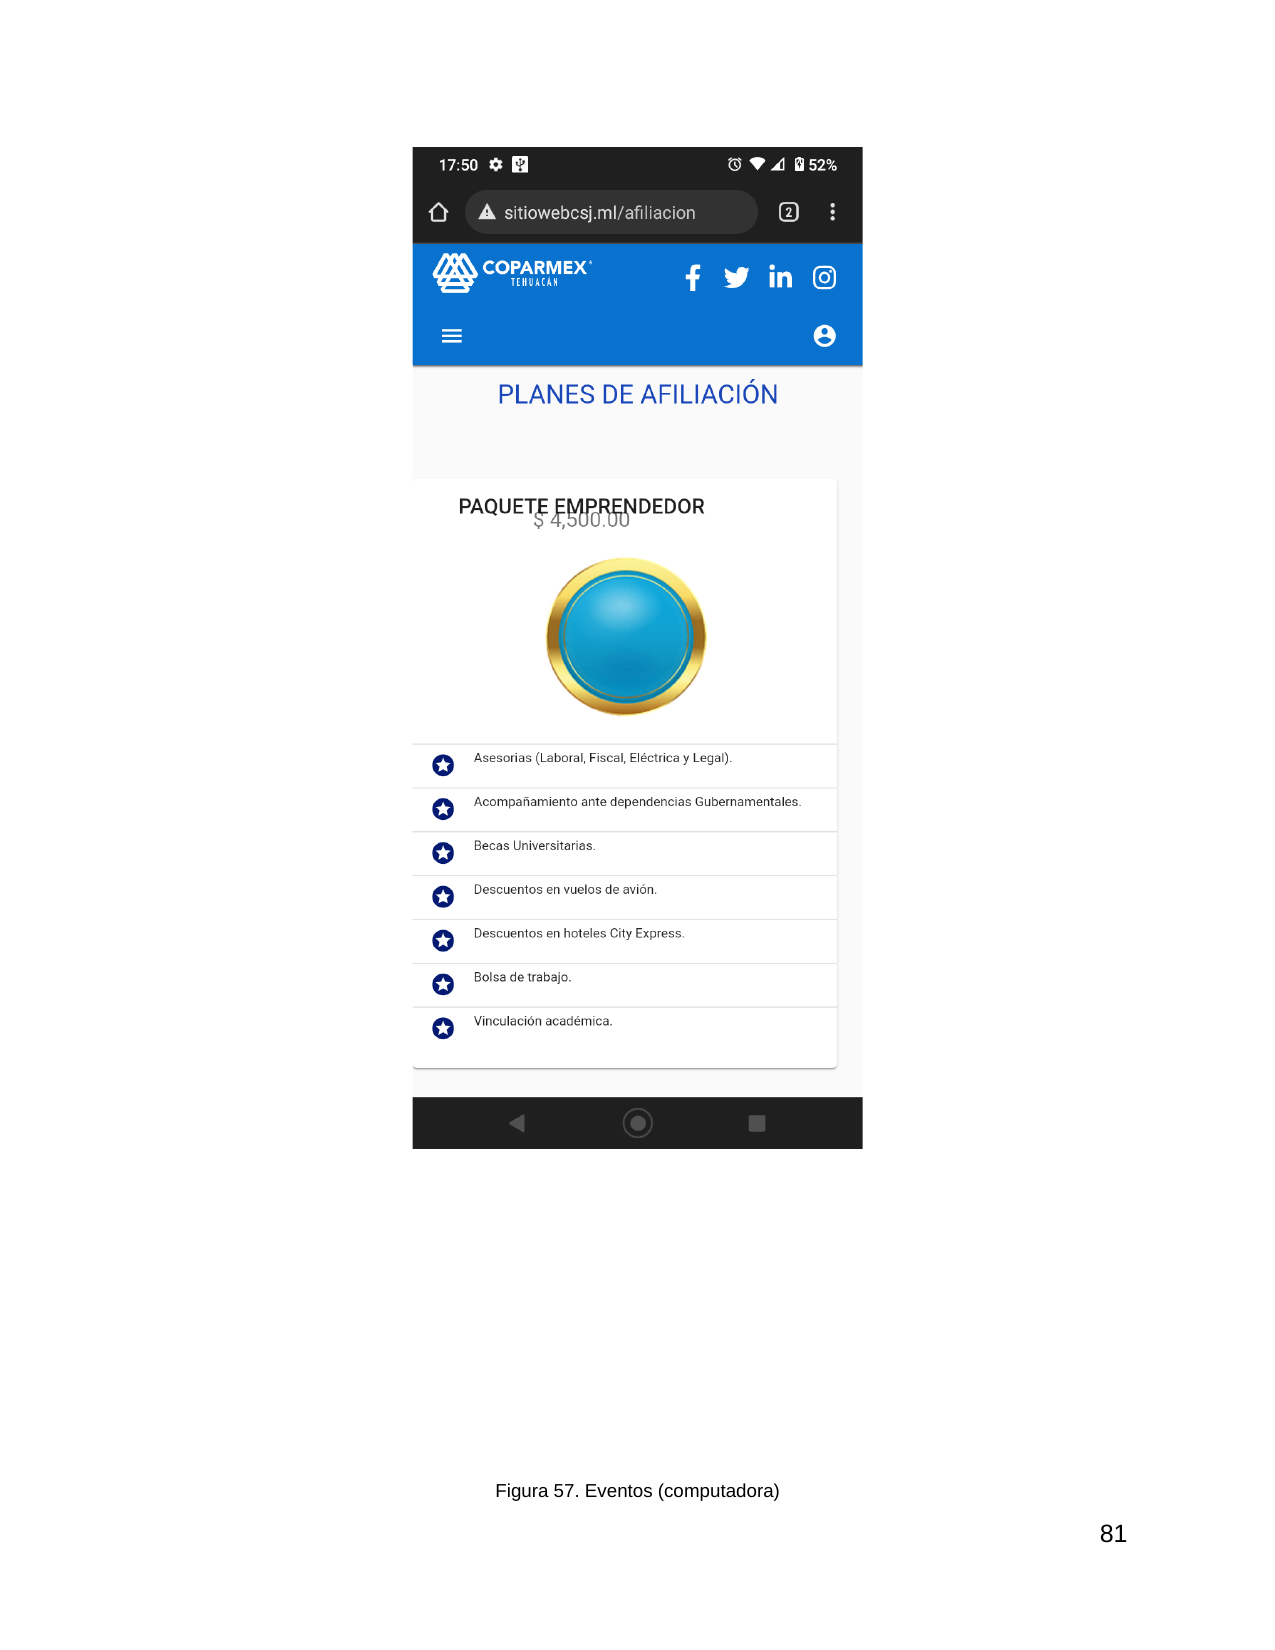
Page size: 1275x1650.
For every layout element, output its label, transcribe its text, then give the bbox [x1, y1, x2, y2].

picture [412, 147, 863, 1149]
text Figura 57. Eventos (computadora) [148, 1479, 1127, 1501]
